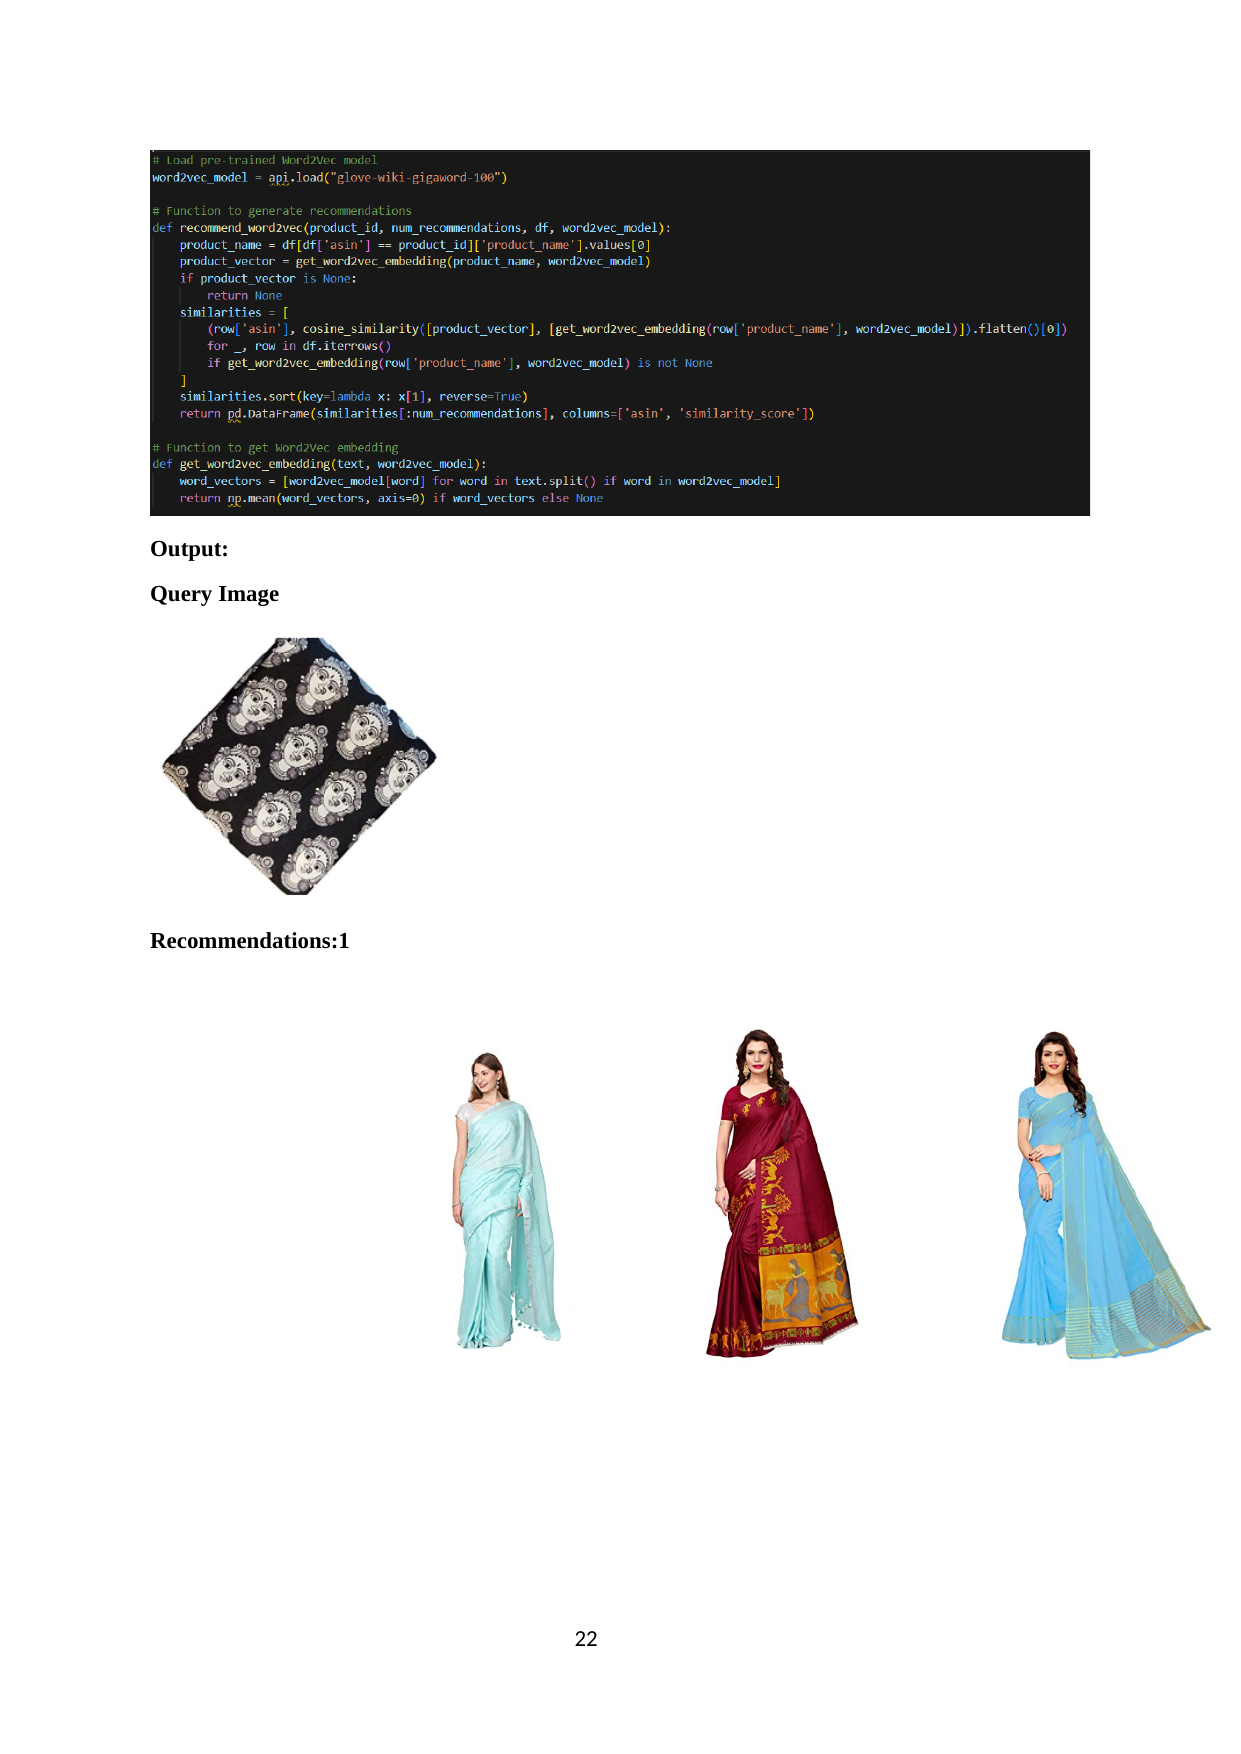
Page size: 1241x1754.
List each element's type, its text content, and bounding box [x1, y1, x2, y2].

text Recommendations:1 [150, 927, 1090, 953]
picture [150, 150, 1091, 516]
text Query Image [150, 580, 1090, 606]
picture [150, 625, 462, 909]
picture [969, 998, 1219, 1380]
text Output: [150, 535, 1090, 561]
picture [634, 1002, 934, 1373]
picture [395, 1029, 633, 1369]
